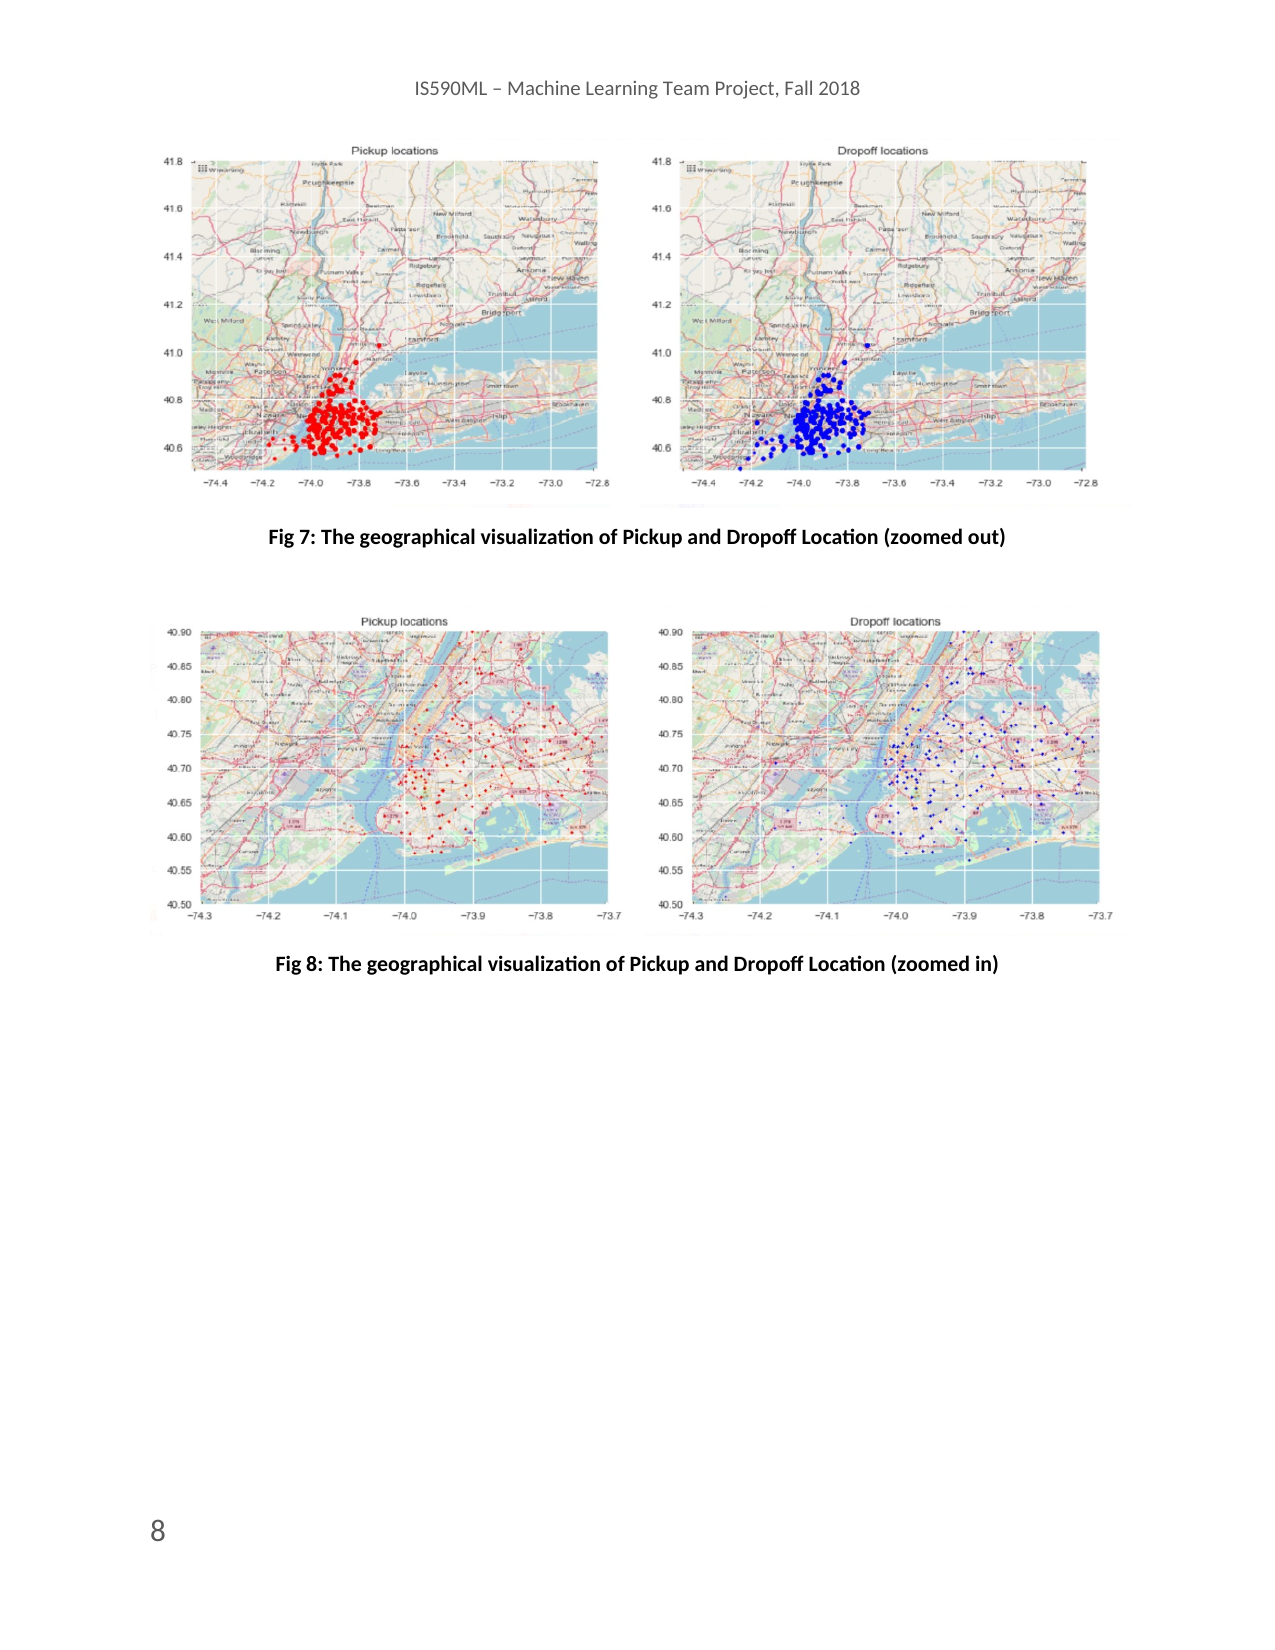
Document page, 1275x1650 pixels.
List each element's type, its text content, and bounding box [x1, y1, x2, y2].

text Fig 7: The geographical visualization of Pickup and Dropoff Location (zoomed out) [150, 523, 1125, 550]
picture [150, 138, 1132, 508]
text Fig 8: The geographical visualization of Pickup and Dropoff Location (zoomed in) [150, 951, 1125, 977]
picture [150, 607, 1125, 936]
